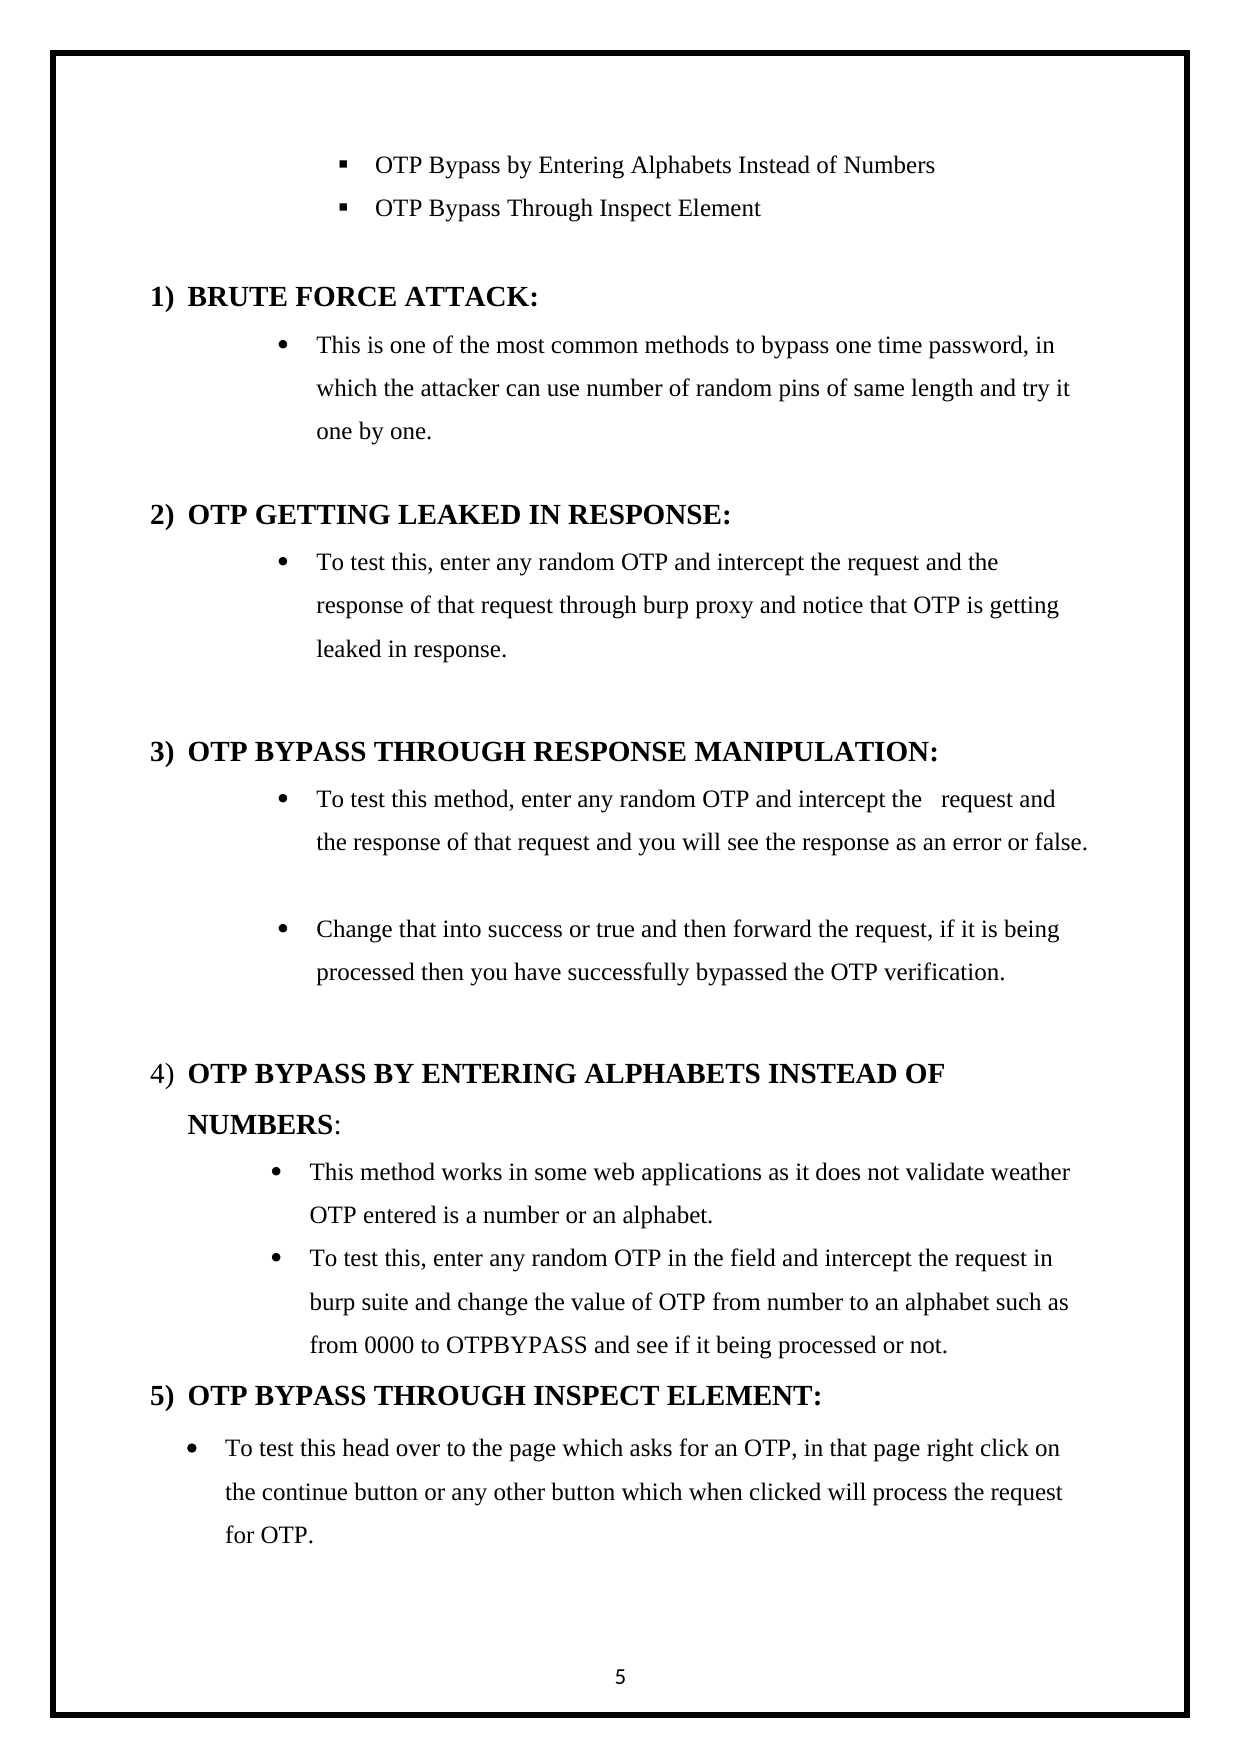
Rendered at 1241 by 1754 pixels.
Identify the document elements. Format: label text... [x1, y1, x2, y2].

list To test this, enter any random OTP in the field and intercept the request in burp suite and change the value of OTP from number to an alphabet such as from 0000 to OTPBYPASS and see if it being processed or not. [272, 1243, 1090, 1358]
list OTP Bypass Through Inspect Element [337, 193, 1090, 222]
list OTP BYPASS THROUGH INSPECT ELEMENT: [150, 1378, 1090, 1412]
list To test this, enter any random OTP and intercept the request and the response of that request through burp proxy and notice that OTP is getting leaked in response. [279, 547, 1090, 662]
list To test this head over to the page which asks for an OTP, in that page right click on the continue button or any other button which when clicked will process the request for OTP. [187, 1433, 1090, 1548]
list This is one of the most common methods to bypass one time password, in which the attacker can use number of random pins of same length and try it one by one. [279, 330, 1090, 445]
list To test this method, enter any random OTP and intercept the request and the response of that request and you will see the response as an error or false. [279, 784, 1090, 856]
list OTP GETTING LEAKED IN RESPONSE: [150, 497, 1090, 531]
list This method works in some web applications as it does not validate weather OTP entered is a number or an alphabet. [272, 1157, 1090, 1229]
list OTP Bypass by Entering Alphabets Instead of Numbers [337, 150, 1090, 179]
list OTP BYPASS THROUGH RESPONSE MANIPULATION: [150, 734, 1090, 768]
list OTP BYPASS BY ENTERING ALPHABETS INSTEAD OF NUMBERS: [150, 1057, 1090, 1141]
list BRUTE FORCE ATTACK: [150, 279, 1090, 313]
list Change that into success or true and then forward the request, if it is being processed then you have successfully bypassed the OTP verification. [279, 914, 1090, 986]
